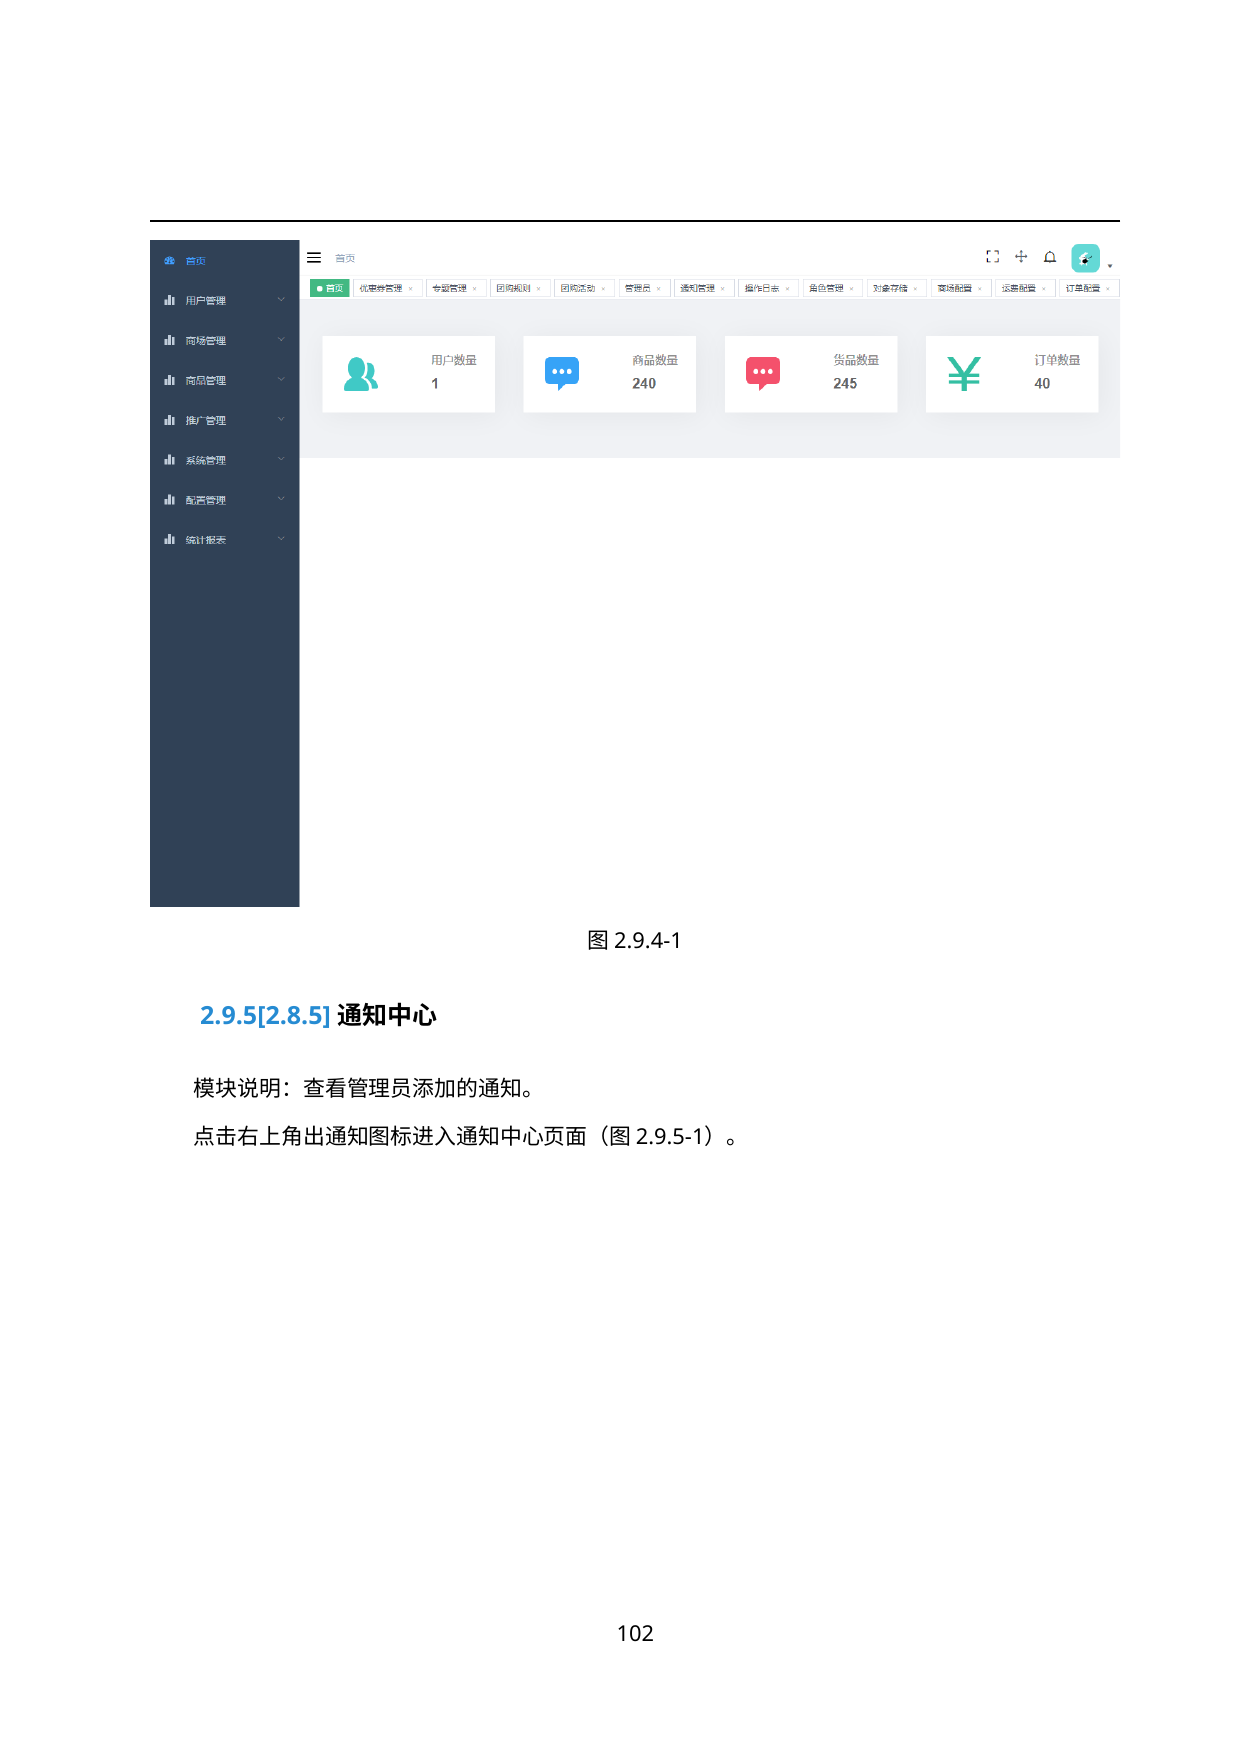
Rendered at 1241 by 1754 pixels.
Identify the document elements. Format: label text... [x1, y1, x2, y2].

subtitle 通知中心 [150, 981, 1120, 1046]
text 图2.9.4-1 [150, 923, 1120, 956]
picture [150, 240, 1121, 907]
text 点击右上角出通知图标进入通知中心页面（图2.9.5-1）。 [150, 1119, 1120, 1152]
text 模块说明：查看管理员添加的通知。 [150, 1071, 1120, 1103]
